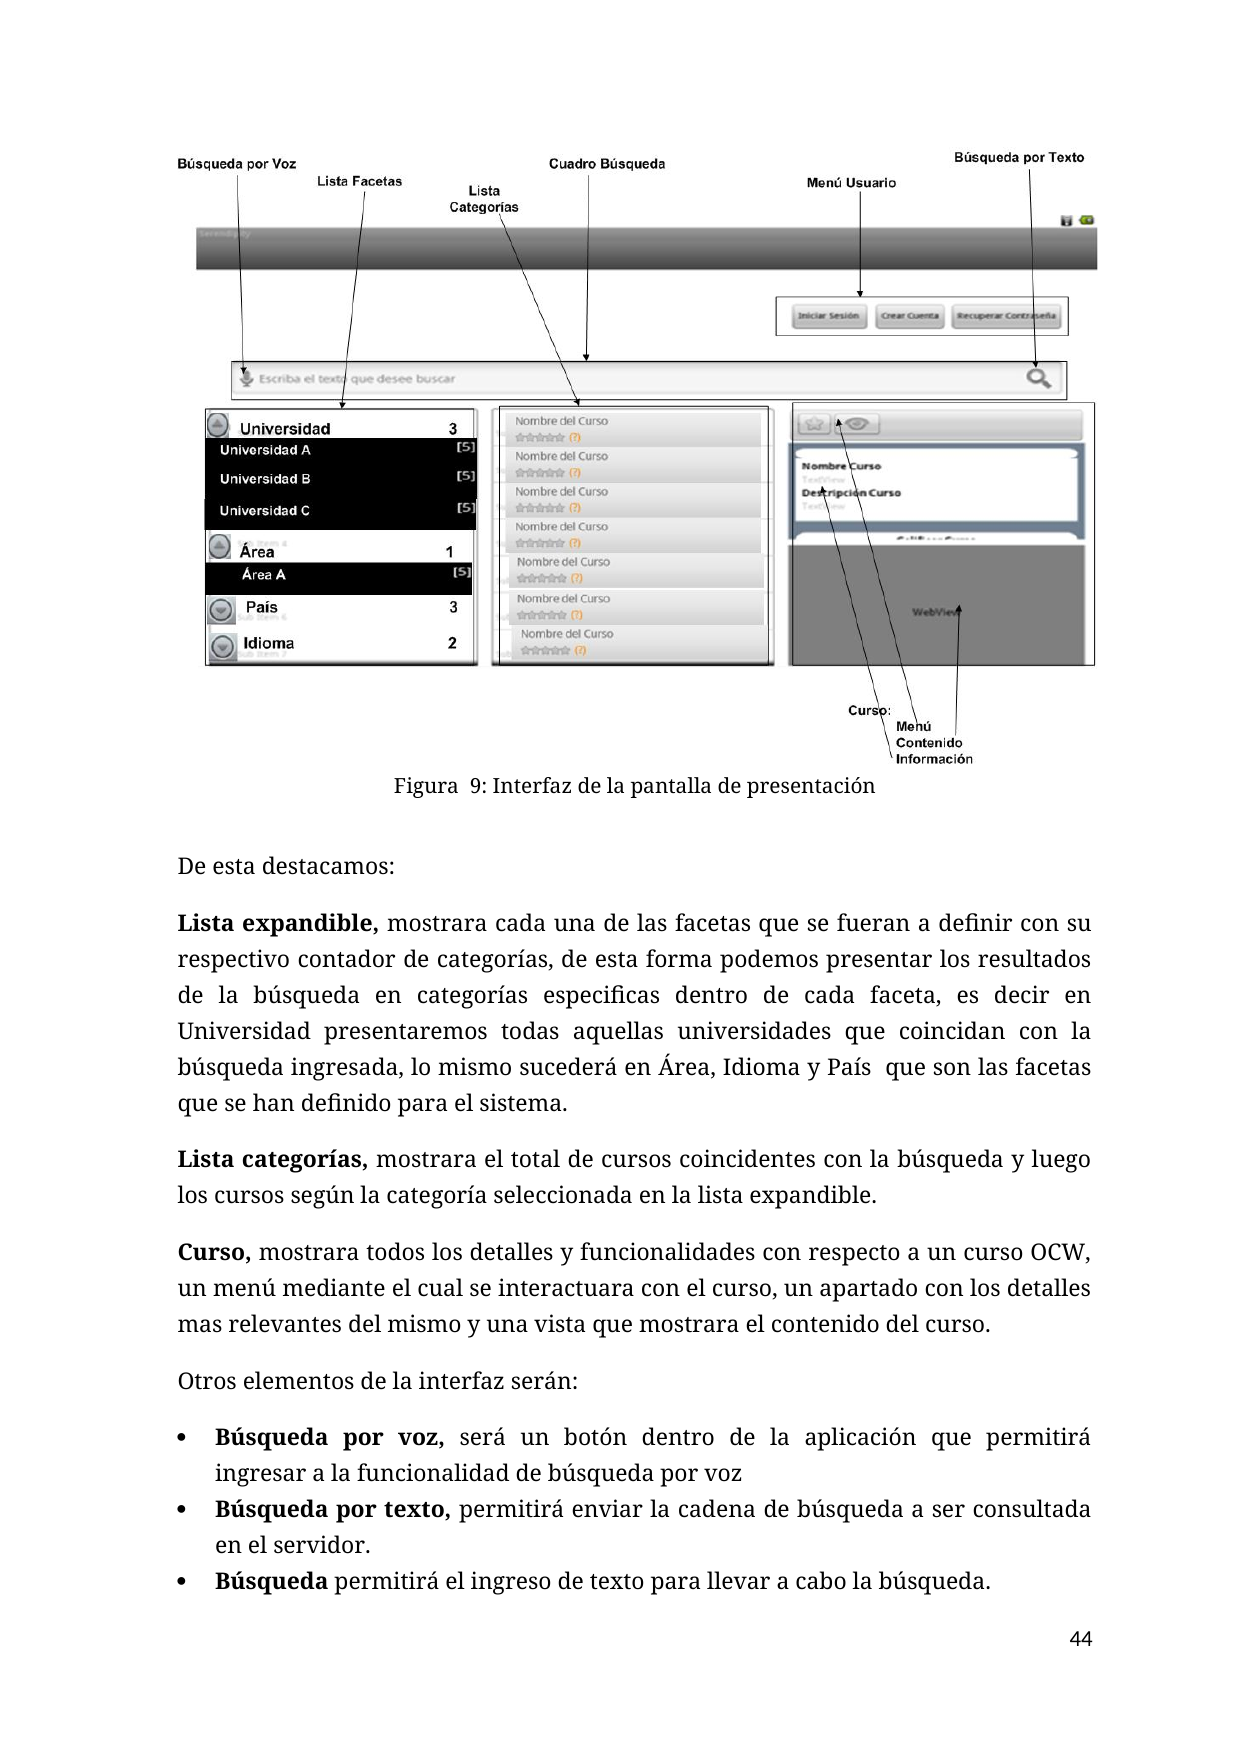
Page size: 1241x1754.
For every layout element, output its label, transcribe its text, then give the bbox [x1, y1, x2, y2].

list Búsqueda permitirá el ingreso de texto para llevar a cabo la búsqueda. [177, 1565, 1092, 1596]
text Lista categorías, mostrara el total de cursos coincidentes con la búsqueda y luego los cursos según la categoría seleccionada en la lista expandible. [177, 1143, 1092, 1210]
text Figura 9: Interfaz de la pantalla de presentación [177, 771, 1092, 800]
text De esta destacamos: [177, 850, 1092, 881]
text Otros elementos de la interfaz serán: [177, 1364, 1092, 1396]
text Curso, mostrara todos los detalles y funcionalidades con respecto a un curso OCW, un menú mediante el cual se interactuara con el curso, un apartado con los detalles mas relevantes del mismo y una vista que mostrara el contenido del curso. [177, 1236, 1092, 1339]
text Lista expandible, mostrara cada una de las facetas que se fueran a definir con su respectivo contador de categorías, de esta forma podemos presentar los resultados de la búsqueda en categorías especificas dentro de cada faceta, es decir en Universidad presentaremos todas aquellas universidades que coincidan con la búsqueda ingresada, lo mismo sucederá en Área, Idioma y País que son las facetas que se han definido para el sistema. [177, 907, 1092, 1118]
picture [177, 147, 1098, 768]
list Búsqueda por texto, permitirá enviar la cadena de búsqueda a ser consultada en el servidor. [177, 1493, 1092, 1560]
list Búsqueda por voz, será un botón dentro de la aplicación que permitirá ingresar a la funcionalidad de búsqueda por voz [177, 1421, 1092, 1488]
